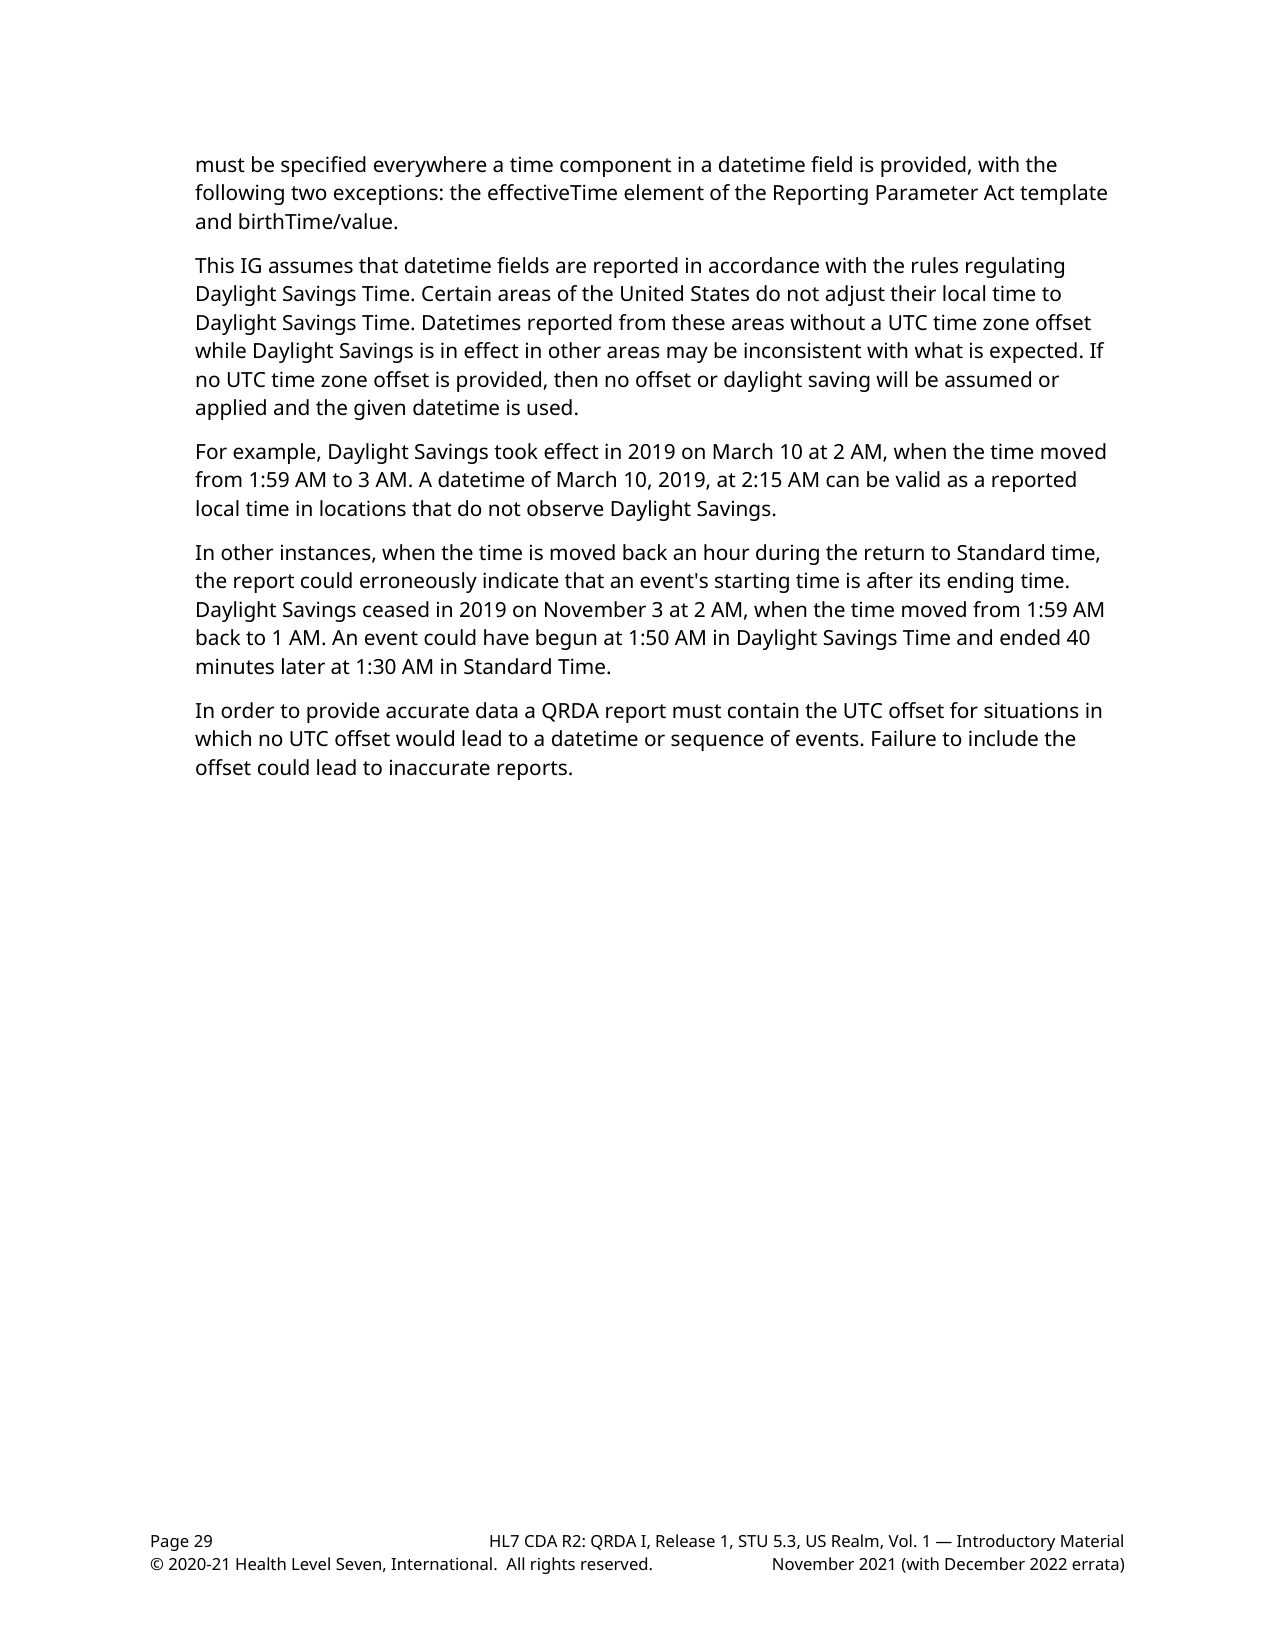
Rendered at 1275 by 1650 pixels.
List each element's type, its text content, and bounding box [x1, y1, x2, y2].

text In order to provide accurate data a QRDA report must contain the UTC offset for situations in which no UTC offset would lead to a datetime or sequence of events. Failure to include the offset could lead to inaccurate reports. [195, 696, 1125, 781]
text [195, 150, 1125, 235]
text In other instances, when the time is moved back an hour during the return to Standard time, the report could erroneously indicate that an event's starting time is after its ending time. Daylight Savings ceased in 2019 on November 3 at 2 AM, when the time moved from 1:59 AM back to 1 AM. An event could have begun at 1:50 AM in Daylight Savings Time and ended 40 minutes later at 1:30 AM in Standard Time. [195, 538, 1125, 680]
text This IG assumes that datetime fields are reported in accordance with the rules regulating Daylight Savings Time. Certain areas of the United States do not adjust their local time to Daylight Savings Time. Datetimes reported from these areas without a UTC time zone offset while Daylight Savings is in effect in other areas may be inconsistent with what is expected. If no UTC time zone offset is provided, then no offset or daylight saving will be assumed or applied and the given datetime is used. [195, 251, 1125, 422]
text For example, Daylight Savings took effect in 2019 on March 10 at 2 AM, when the time moved from 1:59 AM to 3 AM. A datetime of March 10, 2019, at 2:15 AM can be valid as a reported local time in locations that do not observe Daylight Savings. [195, 437, 1125, 522]
